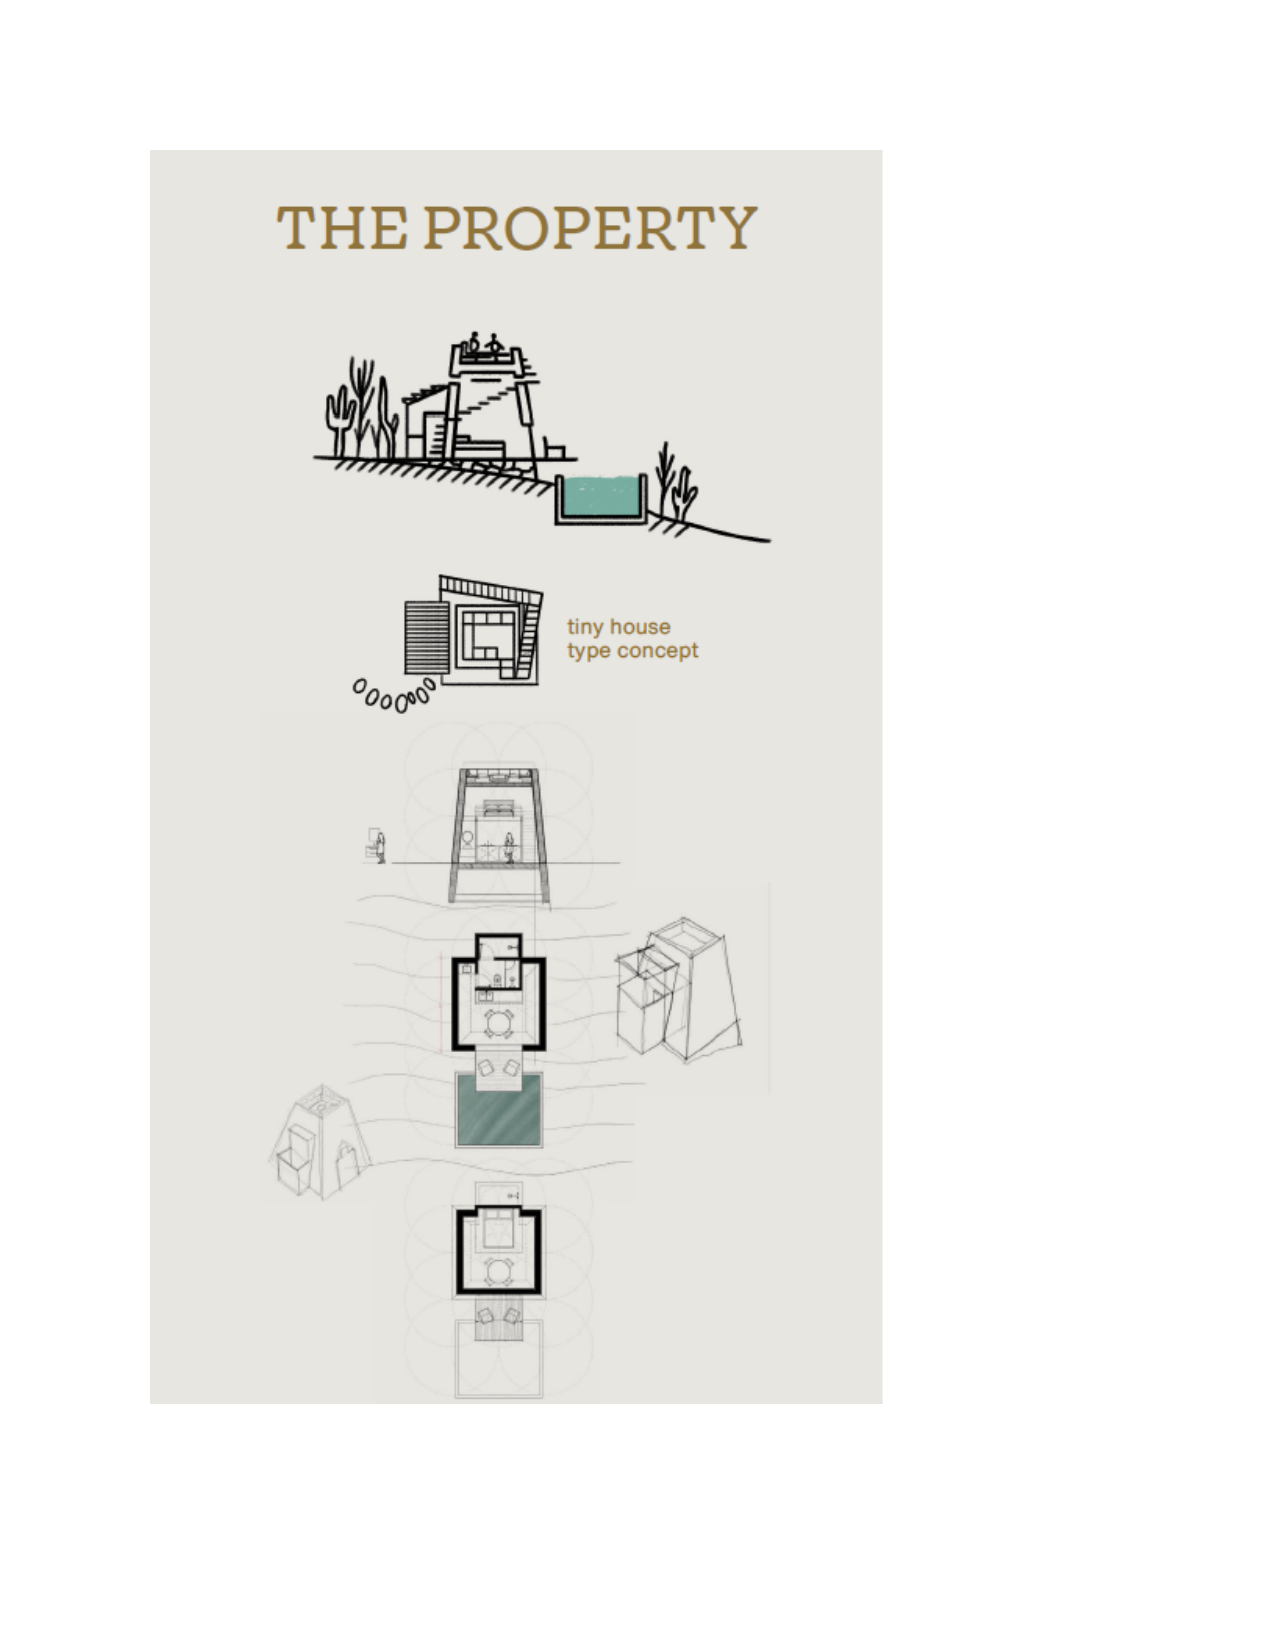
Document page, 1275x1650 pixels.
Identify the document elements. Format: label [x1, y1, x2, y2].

picture [150, 150, 883, 1404]
